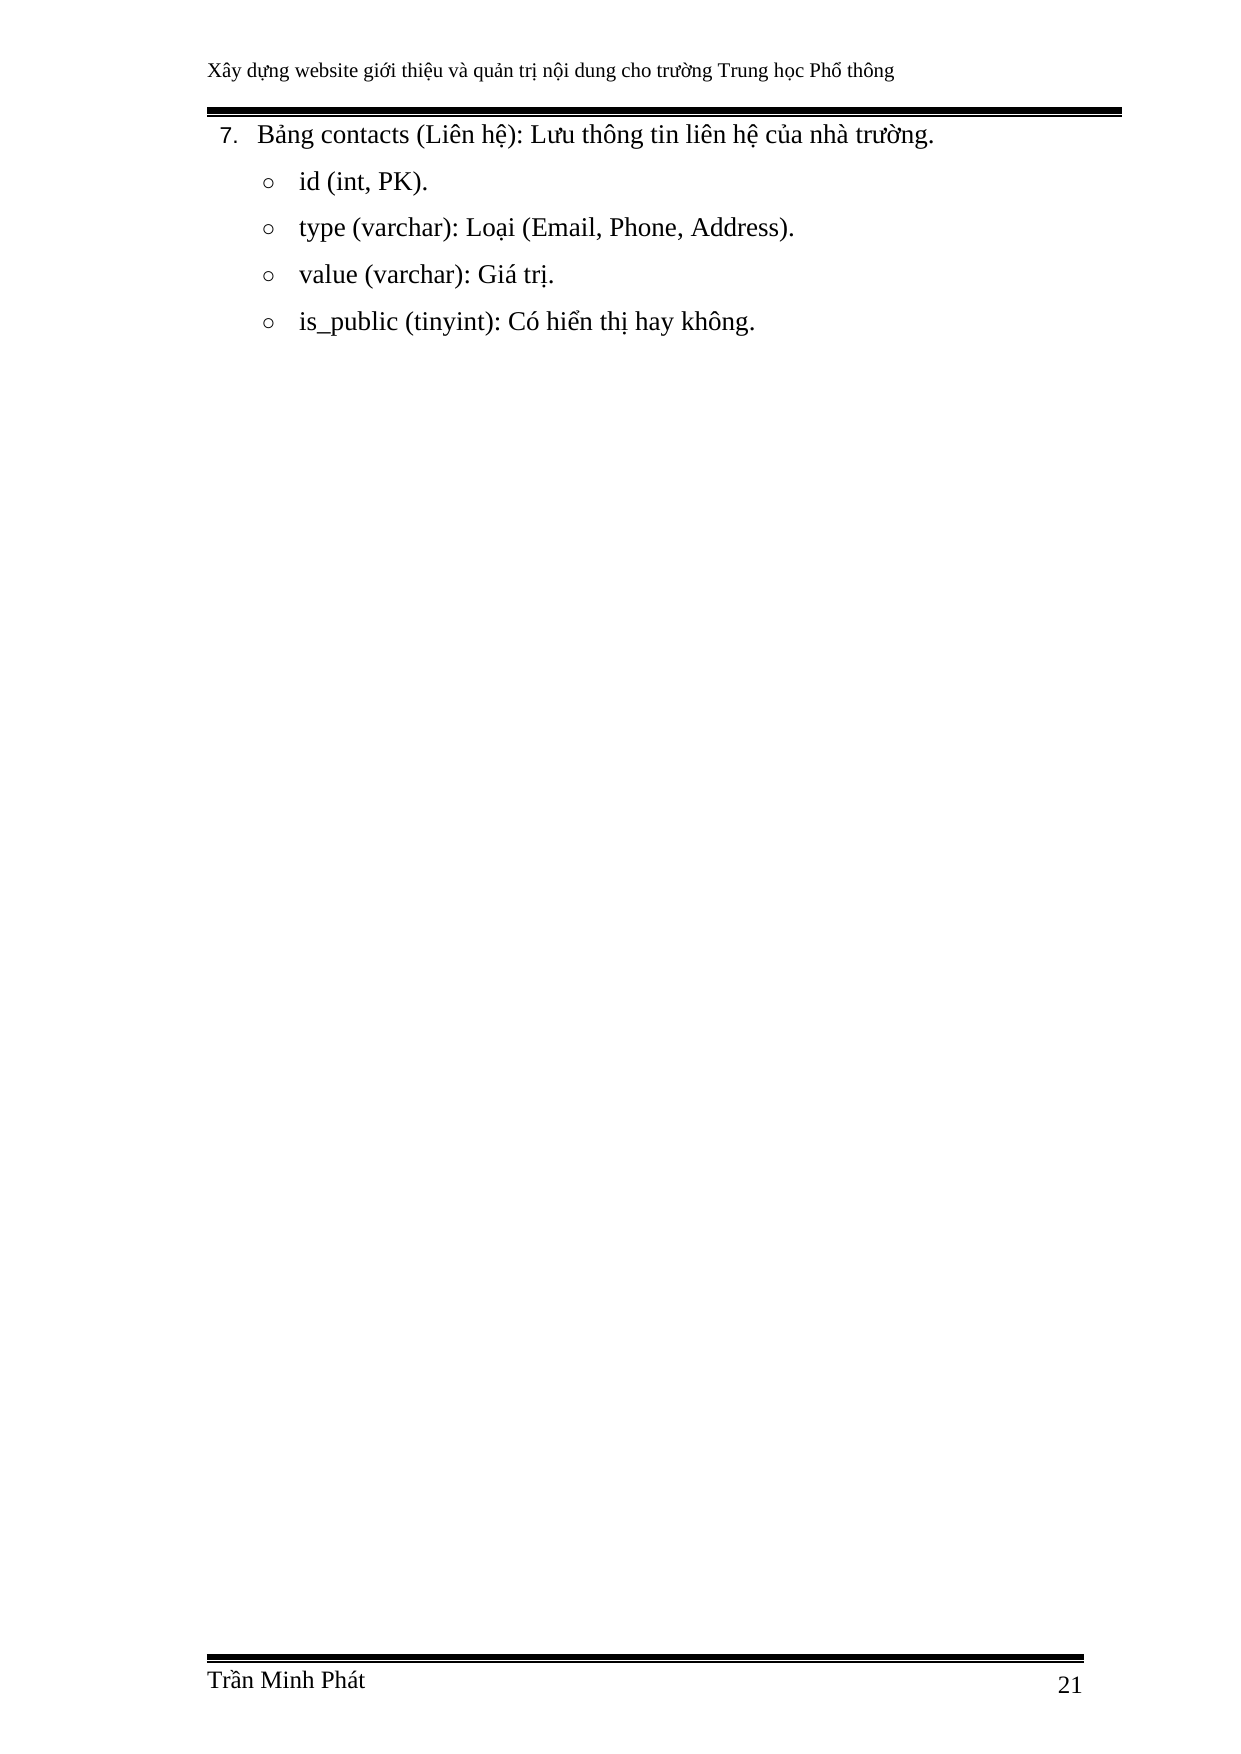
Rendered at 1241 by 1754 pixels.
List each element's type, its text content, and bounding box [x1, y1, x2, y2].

list value (varchar): Giá trị. [261, 258, 1122, 289]
list type (varchar): Loại (Email, Phone, Address). [261, 211, 1122, 243]
list id (int, PK). [261, 165, 1122, 196]
list Bảng contacts (Liên hệ): Lưu thông tin liên hệ của nhà trường. [219, 118, 1122, 149]
list is_public (tinyint): Có hiển thị hay không. [261, 305, 1122, 336]
